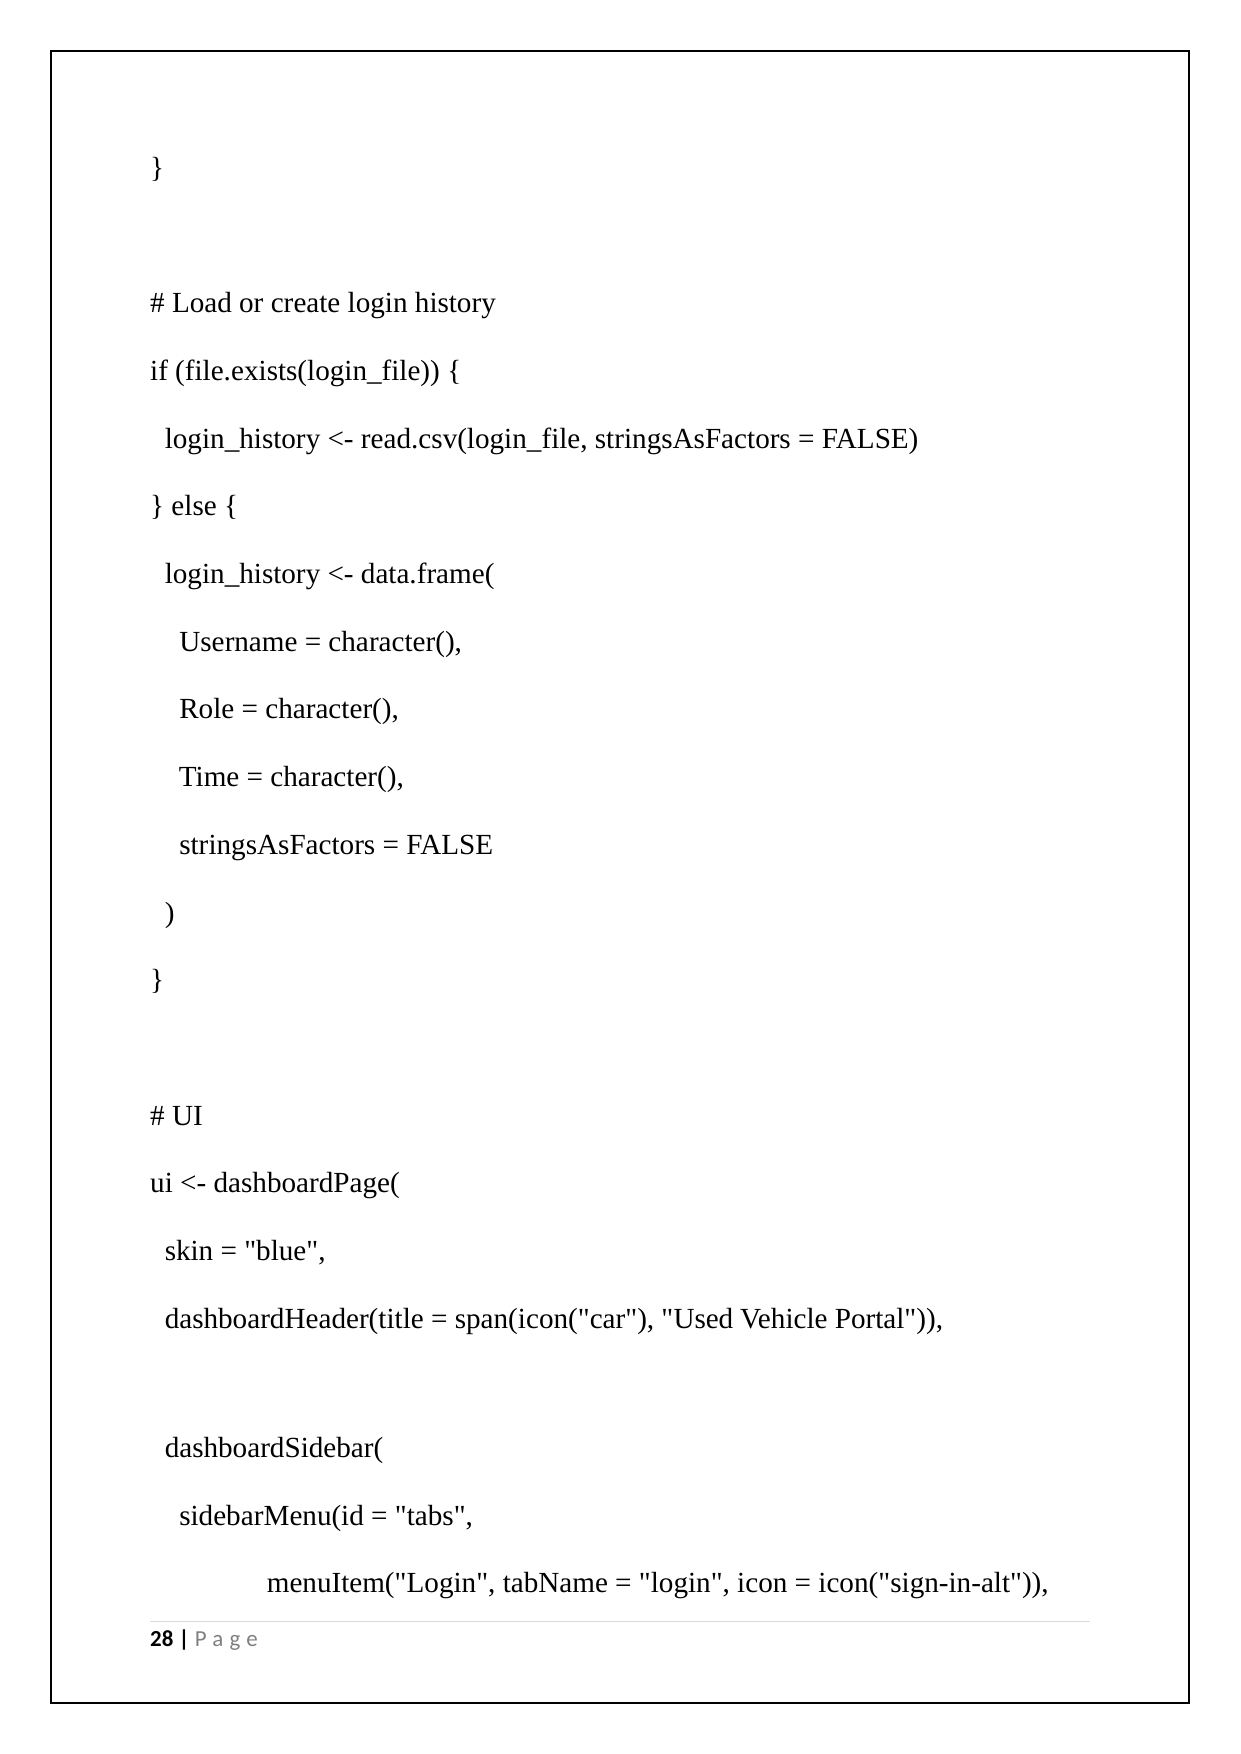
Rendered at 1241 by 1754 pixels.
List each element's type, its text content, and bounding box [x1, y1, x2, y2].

text if (file.exists(login_file)) { [150, 353, 1090, 387]
text login_history <- read.csv(login_file, stringsAsFactors = FALSE) [150, 421, 1090, 454]
text ) [150, 895, 1090, 928]
text dashboardSidebar( [150, 1430, 1090, 1464]
text skin = "blue", [150, 1233, 1090, 1267]
text # UI [150, 1098, 1090, 1131]
text ui <- dashboardPage( [150, 1166, 1090, 1199]
text menuItem("Login", tabName = "login", icon = icon("sign-in-alt")), [150, 1566, 1090, 1599]
text } [150, 150, 1090, 183]
text Time = character(), [150, 759, 1090, 793]
text login_history <- data.frame( [150, 556, 1090, 590]
text Username = character(), [150, 624, 1090, 657]
text dashboardHeader(title = span(icon("car"), "Used Vehicle Portal")), [150, 1301, 1090, 1334]
text } [150, 962, 1090, 996]
text Role = character(), [150, 692, 1090, 725]
text # Load or create login history [150, 285, 1090, 319]
text } else { [150, 488, 1090, 522]
text sidebarMenu(id = "tabs", [150, 1498, 1090, 1531]
text stringsAsFactors = FALSE [150, 827, 1090, 861]
